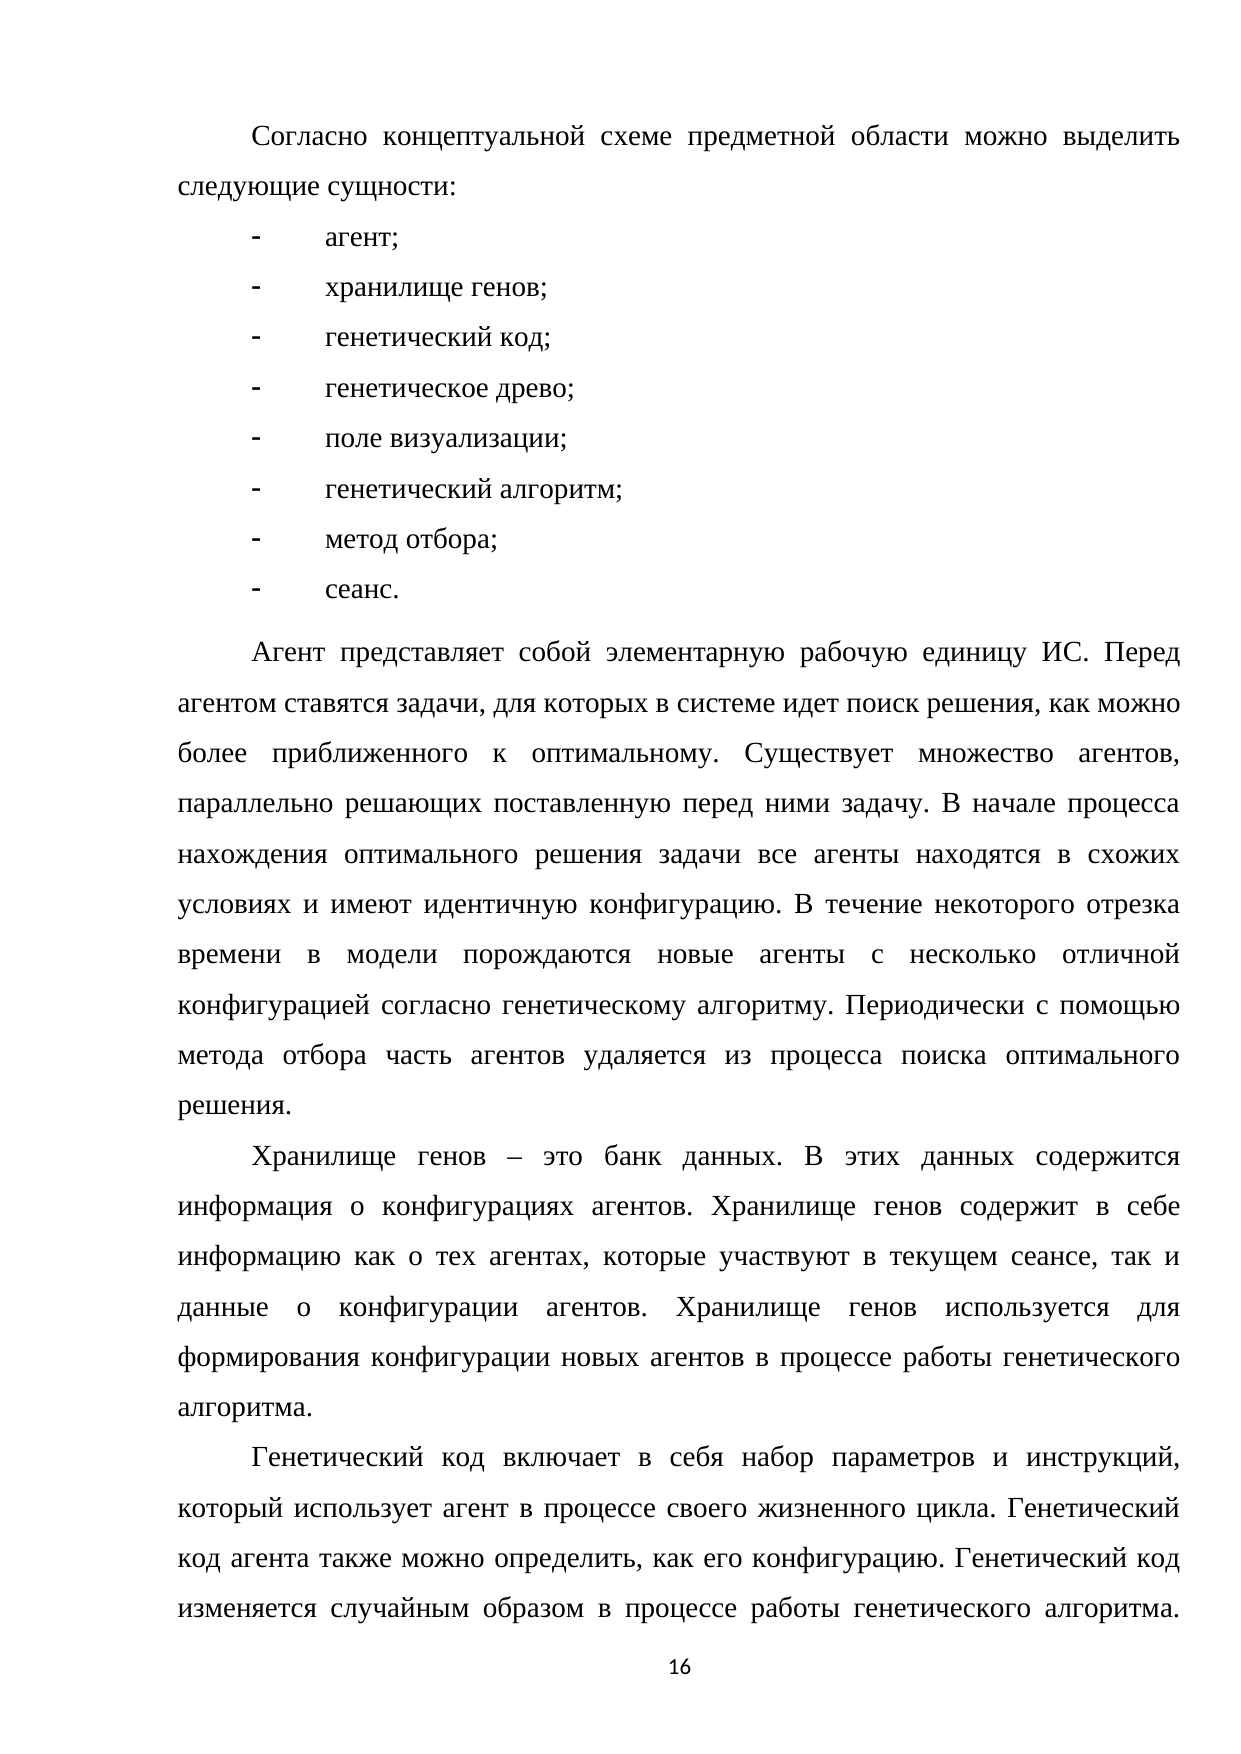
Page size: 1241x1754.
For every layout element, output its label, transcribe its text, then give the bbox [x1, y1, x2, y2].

text сеанс. [177, 572, 1181, 605]
text Согласно концептуальной схеме предметной области можно выделить следующие сущности: [177, 118, 1181, 202]
text генетический алгоритм; [177, 471, 1181, 504]
text Агент представляет собой элементарную рабочую единицу ИС. Перед агентом ставятся задачи, для которых в системе идет поиск решения, как можно более приближенного к оптимальному. Существует множество агентов, параллельно решающих поставленную перед ними задачу. В начале процесса нахождения оптимального решения задачи все агенты находятся в схожих условиях и имеют идентичную конфигурацию. В течение некоторого отрезка времени в модели порождаются новые агенты с несколько отличной конфигурацией согласно генетическому алгоритму. Периодически с помощью метода отбора часть агентов удаляется из процесса поиска оптимального решения. [177, 634, 1181, 1121]
text поле визуализации; [177, 420, 1181, 454]
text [177, 1439, 1181, 1624]
text генетическое древо; [177, 370, 1181, 404]
text Хранилище генов – это банк данных. В этих данных содержится информация о конфигурациях агентов. Хранилище генов содержит в себе информацию как о тех агентах, которые участвуют в текущем сеансе, так и данные о конфигурации агентов. Хранилище генов используется для формирования конфигурации новых агентов в процессе работы генетического алгоритма. [177, 1138, 1181, 1423]
text генетический код; [177, 319, 1181, 353]
text хранилище генов; [177, 269, 1181, 303]
text метод отбора; [177, 521, 1181, 555]
text агент; [177, 219, 1181, 252]
